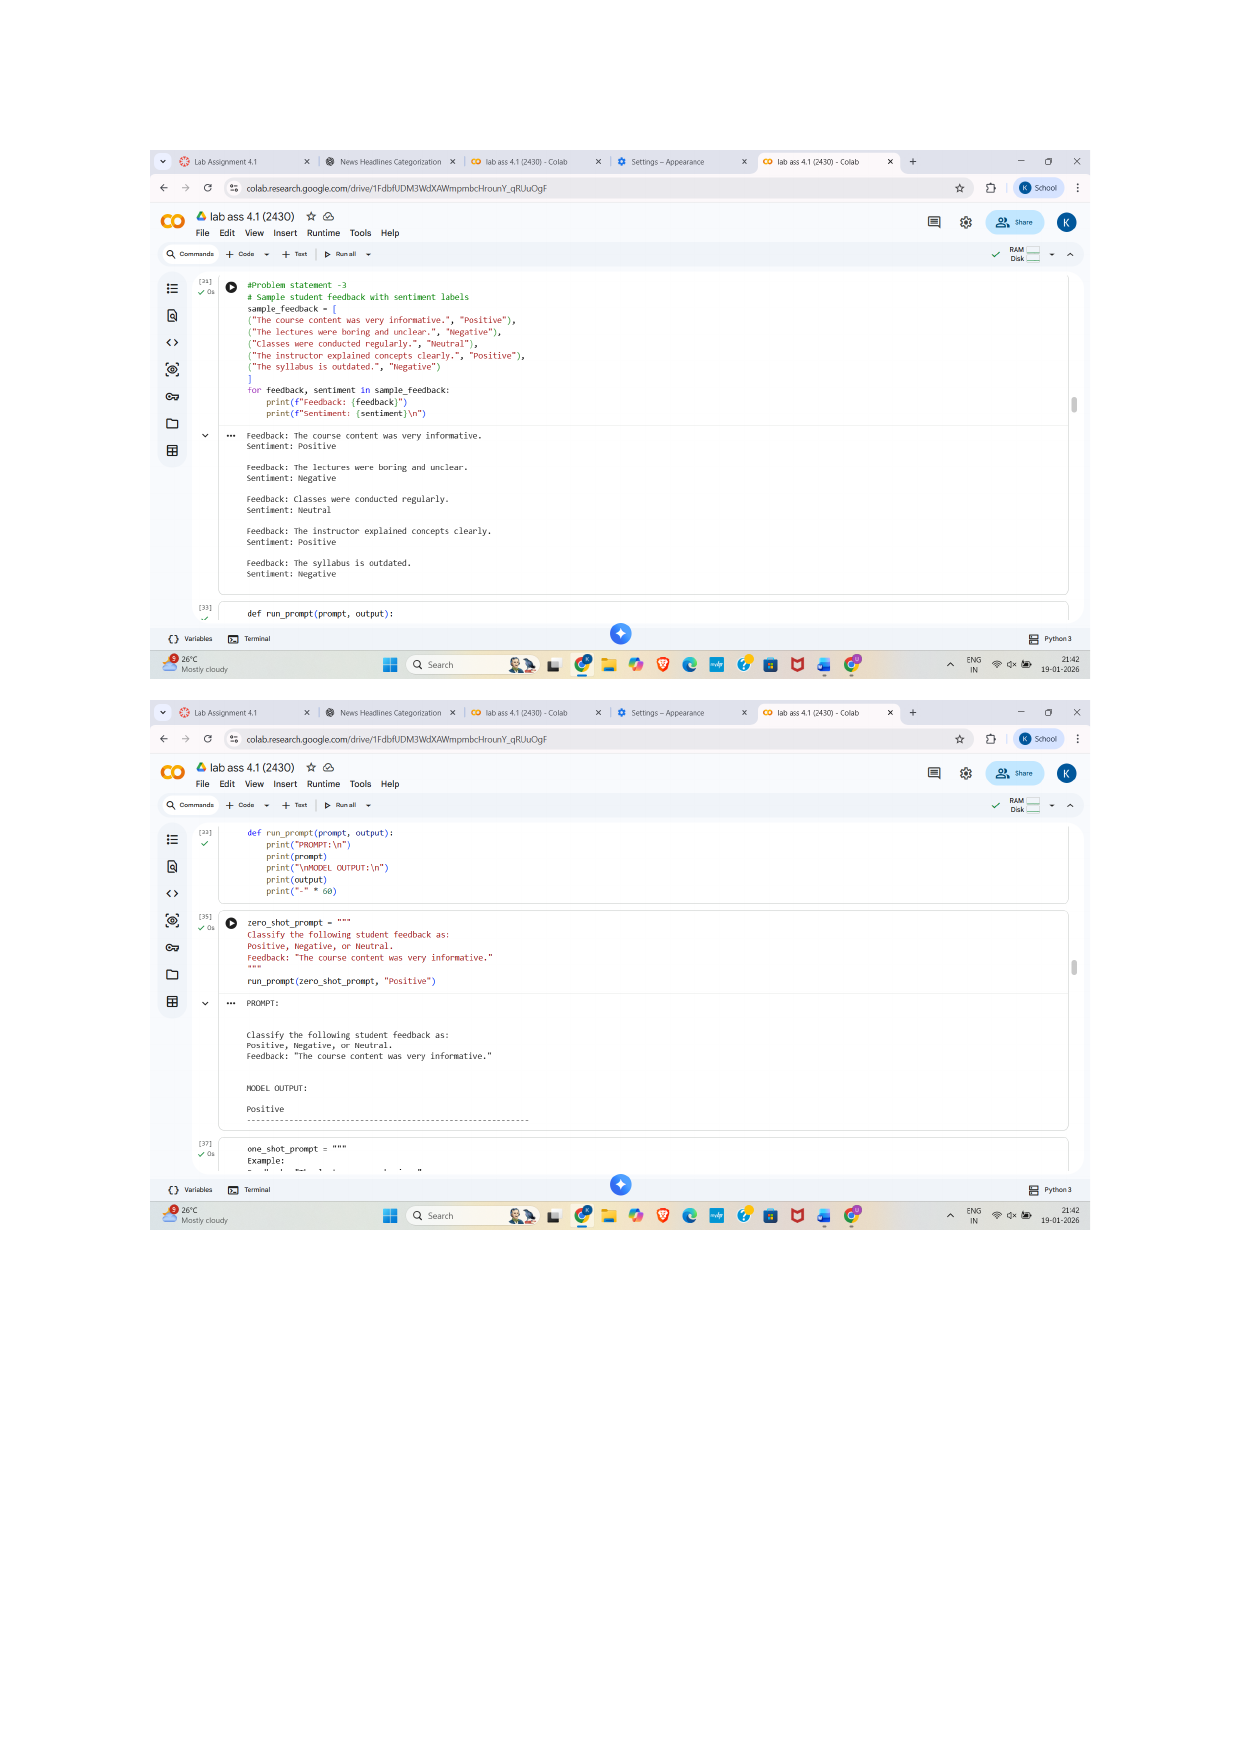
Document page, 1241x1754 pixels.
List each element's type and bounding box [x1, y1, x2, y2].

picture [150, 150, 1091, 679]
picture [150, 700, 1091, 1230]
